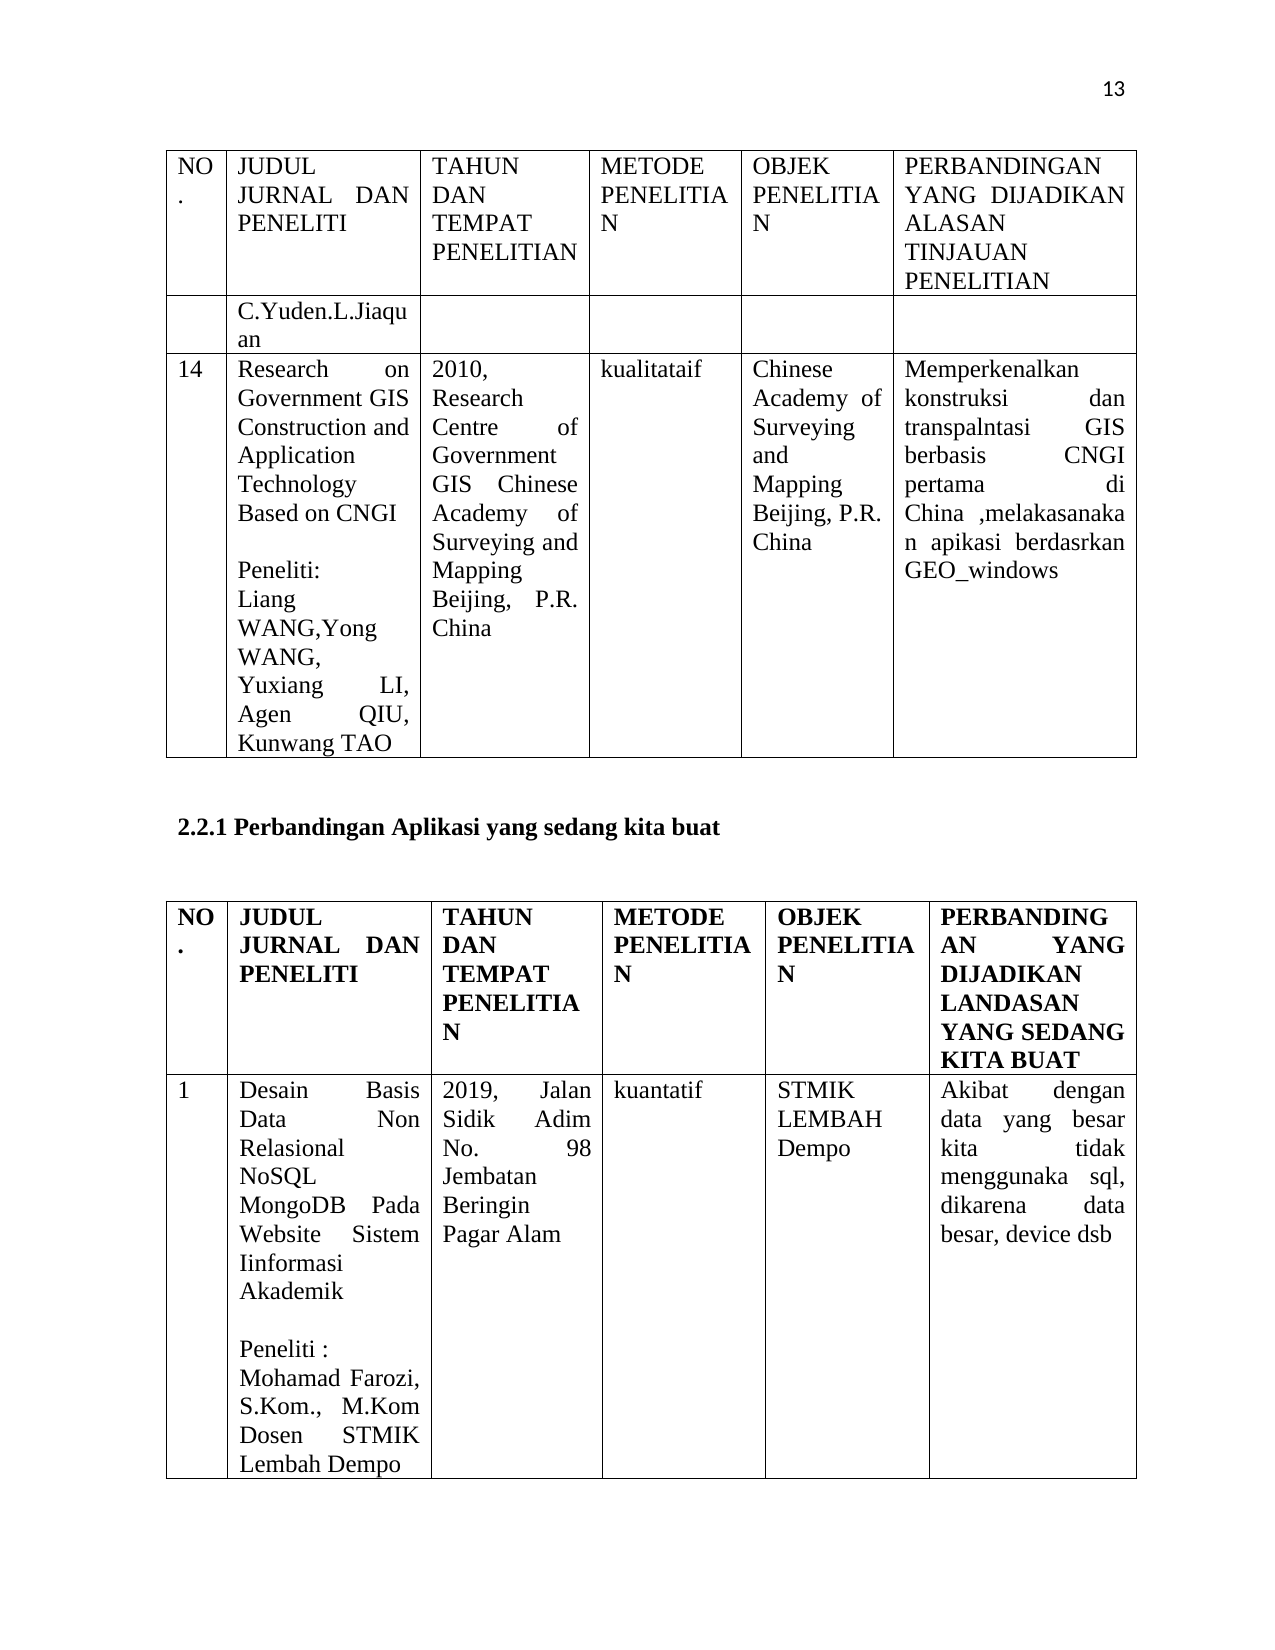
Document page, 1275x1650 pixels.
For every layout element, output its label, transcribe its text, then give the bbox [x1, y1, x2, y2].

table_header OBJEK PENELITIAN [766, 902, 929, 1074]
table_cell [894, 296, 1136, 353]
table_cell Memperkenalkan konstruksi dan transpalntasi GIS berbasis CNGI pertama di China ,melakasanakan apikasi berdasrkan GEO_windows [894, 354, 1136, 757]
table_cell Chinese Academy of Surveying and Mapping Beijing, P.R. China [742, 354, 893, 757]
table_cell 1 [167, 1075, 227, 1478]
table_cell kuantatif [603, 1075, 765, 1478]
table_header TAHUN DAN TEMPAT PENELITIAN [421, 151, 589, 295]
table_header NO. [167, 151, 226, 295]
table_cell [590, 296, 741, 353]
table_cell [421, 296, 589, 353]
table_cell 2010, Research Centre of Government GIS Chinese Academy of Surveying and Mapping Beijing, P.R. China [421, 354, 589, 757]
table_cell STMIK LEMBAH Dempo [766, 1075, 929, 1478]
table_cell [228, 1075, 431, 1478]
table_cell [432, 1075, 602, 1478]
table_header JUDUL JURNAL DAN PENELITI [228, 902, 431, 1074]
table_header PERBANDINGAN YANG DIJADIKAN ALASAN TINJAUAN PENELITIAN [894, 151, 1136, 295]
table_cell kualitataif [590, 354, 741, 757]
table_header NO. [167, 902, 227, 1074]
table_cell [930, 1075, 1136, 1478]
table_header METODE PENELITIAN [590, 151, 741, 295]
table_cell [742, 296, 893, 353]
table_header JUDUL JURNAL DAN PENELITI [227, 151, 420, 295]
table_header PERBANDINGAN YANG DIJADIKAN LANDASAN YANG SEDANG KITA BUAT [930, 902, 1136, 1074]
table_header OBJEK PENELITIAN [742, 151, 893, 295]
table_cell 13 [167, 296, 226, 353]
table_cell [227, 296, 420, 353]
table_cell Research on Government GIS Construction and Application Technology Based on CNGI Peneliti: Liang WANG,Yong WANG, Yuxiang LI, Agen QIU, Kunwang TAO [227, 354, 420, 757]
table_cell 14 [167, 354, 226, 757]
table_header TAHUN DAN TEMPAT PENELITIAN [432, 902, 602, 1074]
subtitle 2.2.1 Perbandingan Aplikasi yang sedang kita buat [177, 812, 1125, 841]
table_header METODE PENELITIAN [603, 902, 765, 1074]
